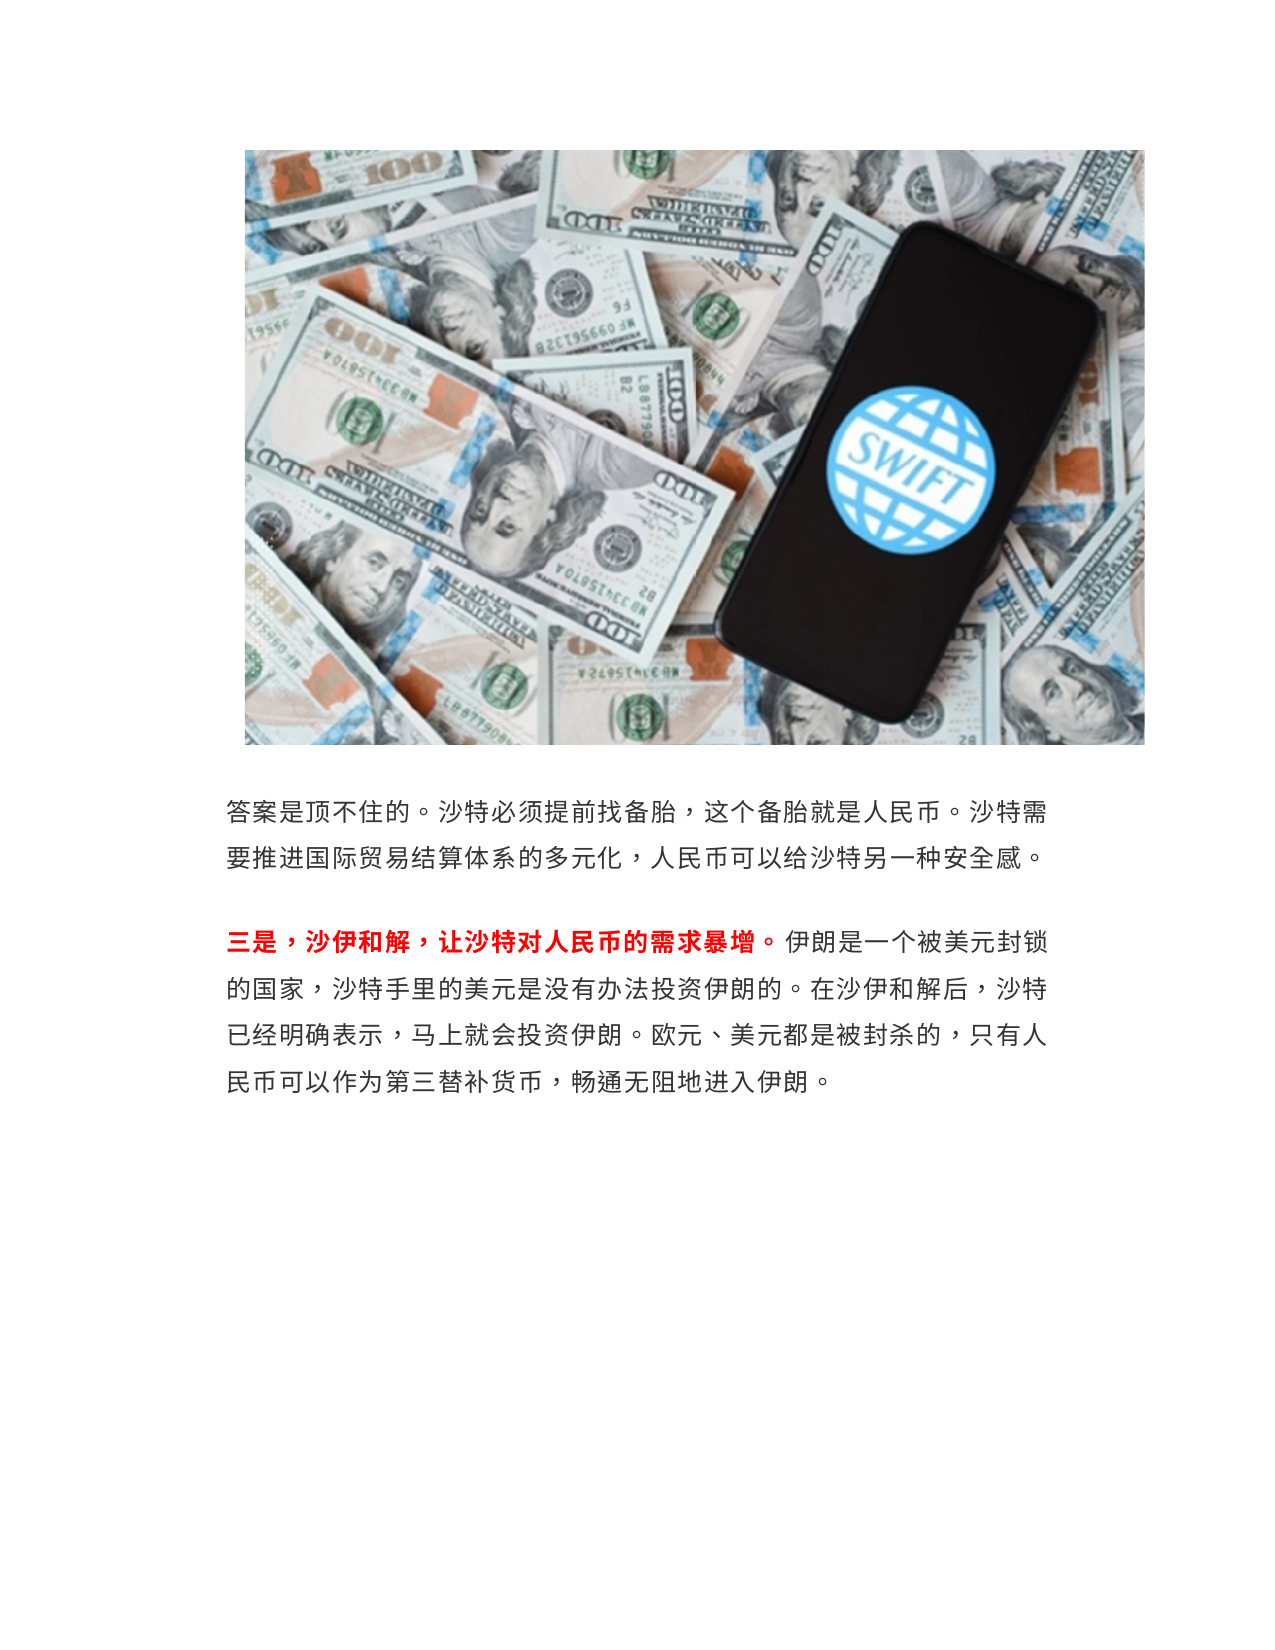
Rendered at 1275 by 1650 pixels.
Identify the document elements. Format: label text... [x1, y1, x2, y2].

text 答案是顶不住的。沙特必须提前找备胎，这个备胎就是人民币。沙特需要推进国际贸易结算体系的多元化，人民币可以给沙特另一种安全感。 [226, 782, 1049, 875]
picture [244, 150, 1145, 745]
text 三是，沙伊和解，让沙特对人民币的需求暴增。伊朗是一个被美元封锁的国家，沙特手里的美元是没有办法投资伊朗的。在沙伊和解后，沙特已经明确表示，马上就会投资伊朗。欧元、美元都是被封杀的，只有人民币可以作为第三替补货币，畅通无阻地进入伊朗。 [226, 912, 1049, 1098]
